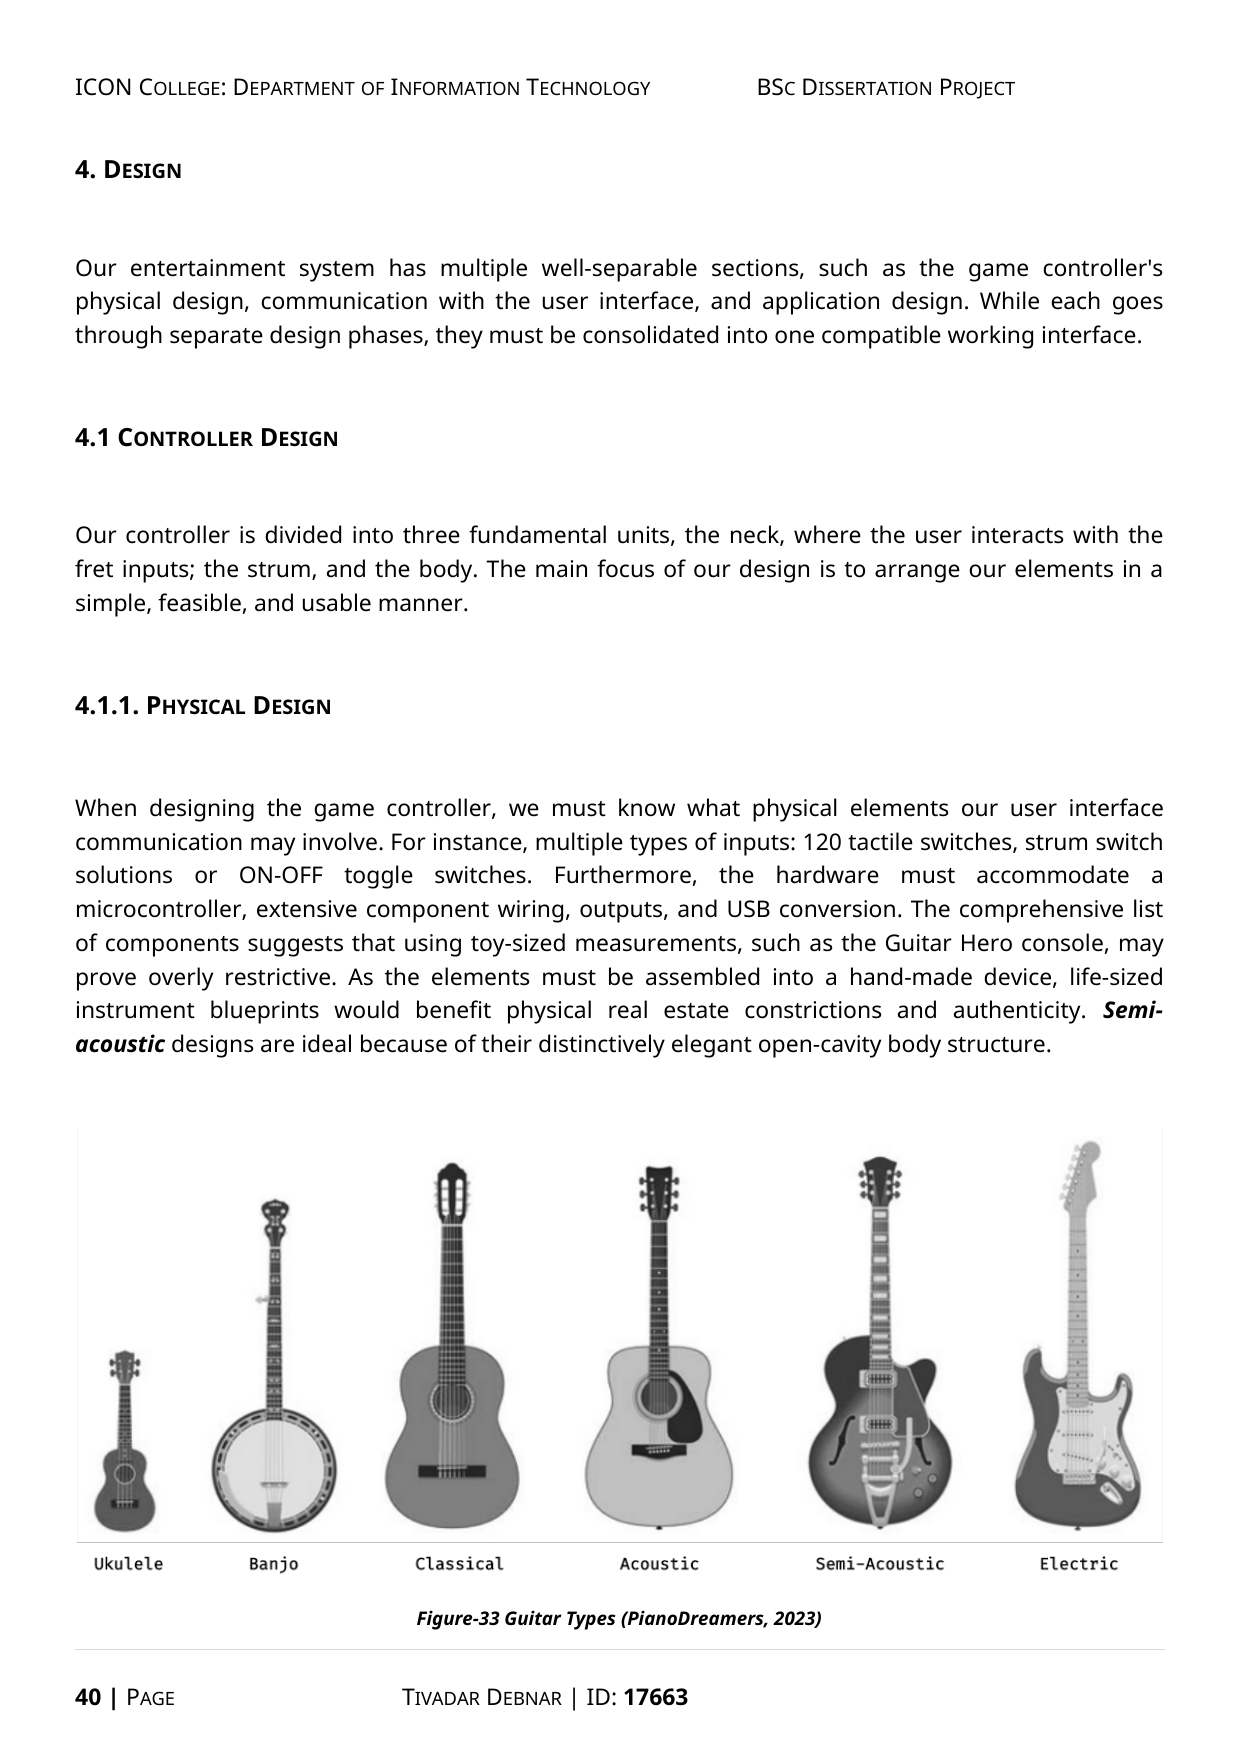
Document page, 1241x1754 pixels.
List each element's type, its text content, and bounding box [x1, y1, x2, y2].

text When designing the game controller, we must know what physical elements our user interface communication may involve. For instance, multiple types of inputs: 120 tactile switches, strum switch solutions or ON-OFF toggle switches. Furthermore, the hardware must accommodate a microcontroller, extensive component wiring, outputs, and USB conversion. The comprehensive list of components suggests that using toy-sized measurements, such as the Guitar Hero console, may prove overly restrictive. As the elements must be assembled into a hand-made device, life-sized instrument blueprints would benefit physical real estate constrictions and authenticity. Semi-acoustic designs are ideal because of their distinctively elegant open-cavity body structure. [75, 792, 1165, 1059]
subtitle 4.1 Controller Design [75, 420, 1165, 454]
text Our controller is divided into three fundamental units, the neck, where the user interacts with the fret inputs; the strum, and the body. The main focus of our design is to arrange our elements in a simple, feasible, and usable manner. [75, 519, 1165, 618]
picture [76, 1128, 1164, 1586]
text Figure-33 Guitar Types [75, 1605, 1165, 1631]
text Our entertainment system has multiple well-separable sections, such as the game controller's physical design, communication with the user interface, and application design. While each goes through separate design phases, they must be consolidated into one compatible working interface. [75, 251, 1165, 350]
subtitle 4.1.1. Physical Design [75, 688, 1165, 722]
subtitle 4. Design [75, 152, 1165, 186]
